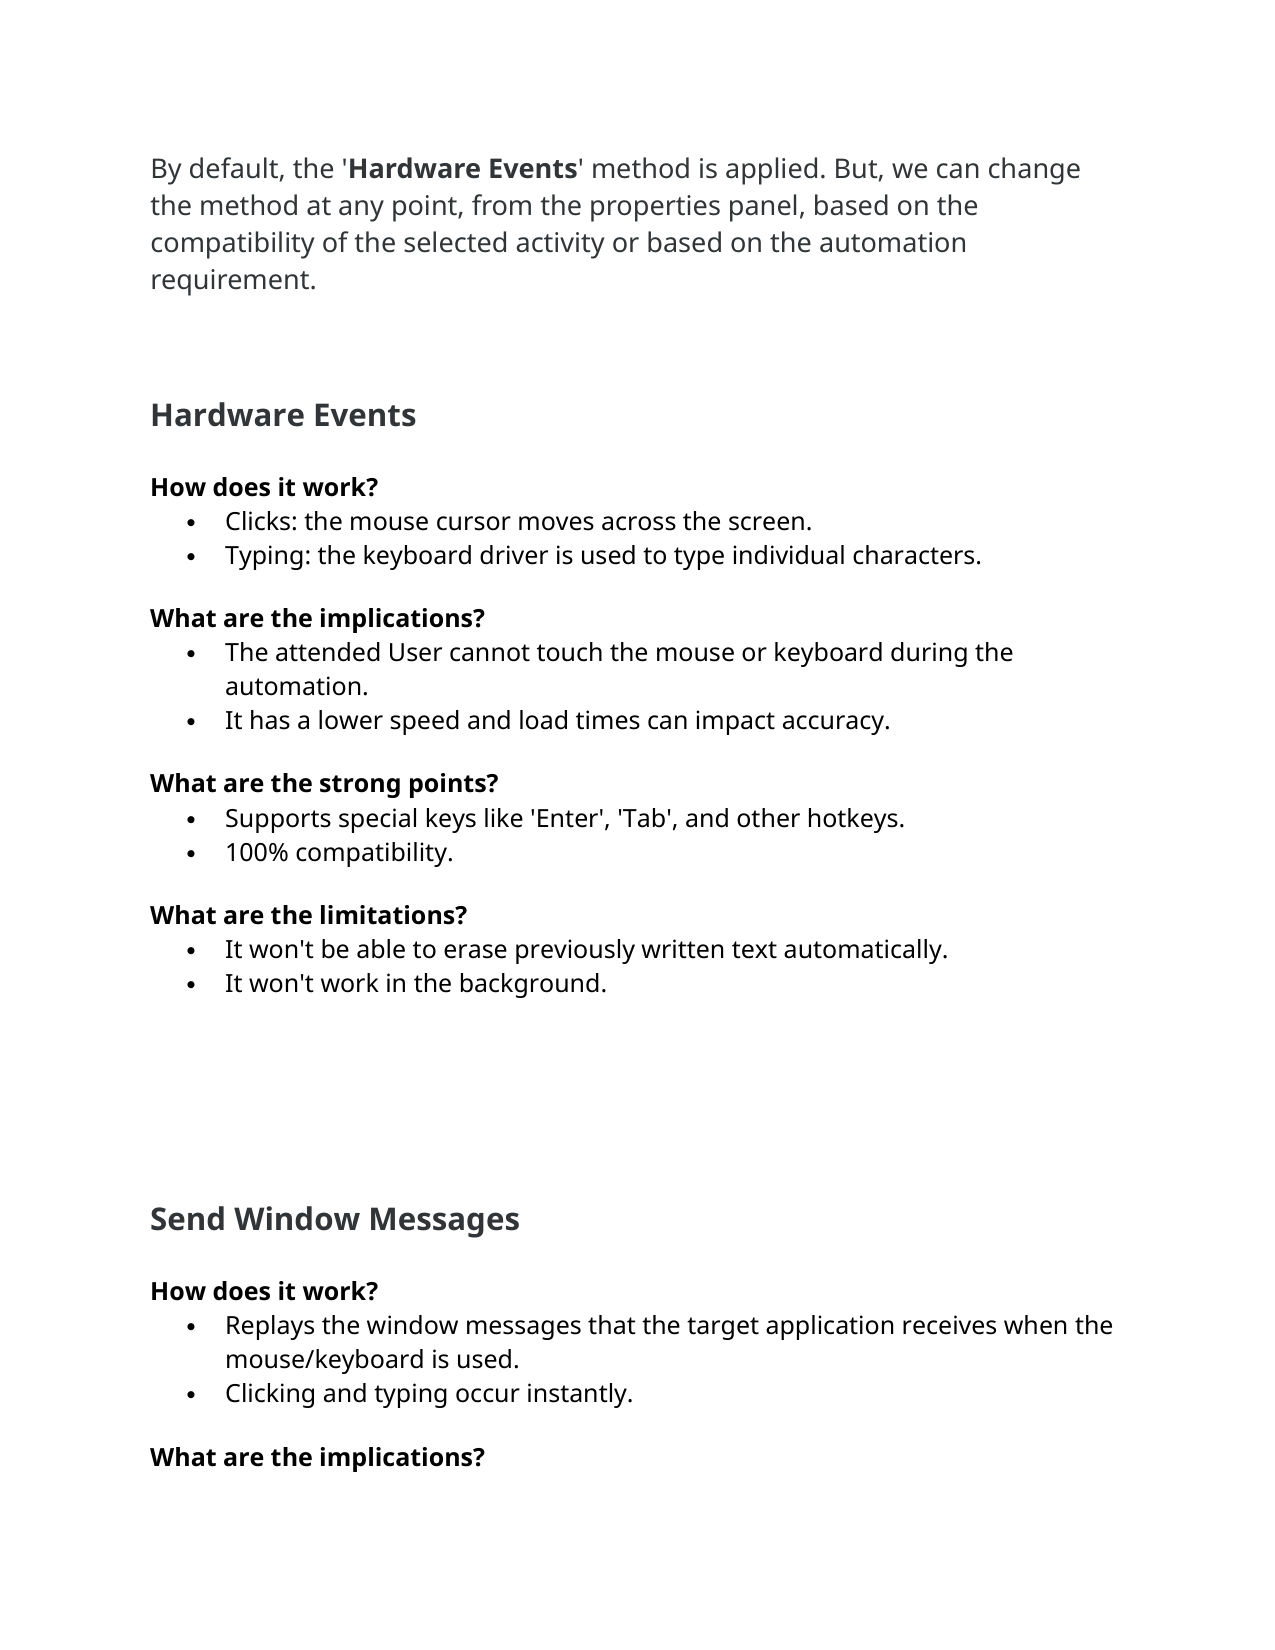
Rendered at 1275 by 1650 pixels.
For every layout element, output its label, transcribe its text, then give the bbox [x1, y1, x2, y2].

text Send Window Messages [150, 1197, 1125, 1240]
list It has a lower speed and load times can impact accuracy. [187, 703, 1125, 737]
text How does it work? [150, 469, 1125, 503]
text What are the limitations? [150, 897, 1125, 932]
text How does it work? [150, 1274, 1125, 1308]
list It won't be able to erase previously written text automatically. [187, 932, 1125, 966]
list 100% compatibility. [187, 834, 1125, 868]
list The attended User cannot touch the mouse or keyboard during the automation. [187, 635, 1125, 703]
list Clicking and typing occur instantly. [187, 1376, 1125, 1410]
text What are the implications? [150, 601, 1125, 635]
text By default, the 'Hardware Events' method is applied. But, we can change the method at any point, from the properties panel, based on the compatibility of the selected activity or based on the automation requirement. [317, 150, 1125, 297]
text Hardware Events [150, 393, 1125, 435]
list It won't work in the background. [187, 966, 1125, 1000]
text What are the implications? [150, 1439, 1125, 1473]
list Replays the window messages that the target application receives when the mouse/keyboard is used. [187, 1308, 1125, 1376]
list Supports special keys like 'Enter', 'Tab', and other hotkeys. [187, 800, 1125, 834]
list Clicks: the mouse cursor moves across the screen. [187, 503, 1125, 537]
list Typing: the keyboard driver is used to type individual characters. [187, 537, 1125, 572]
text What are the strong points? [150, 766, 1125, 800]
